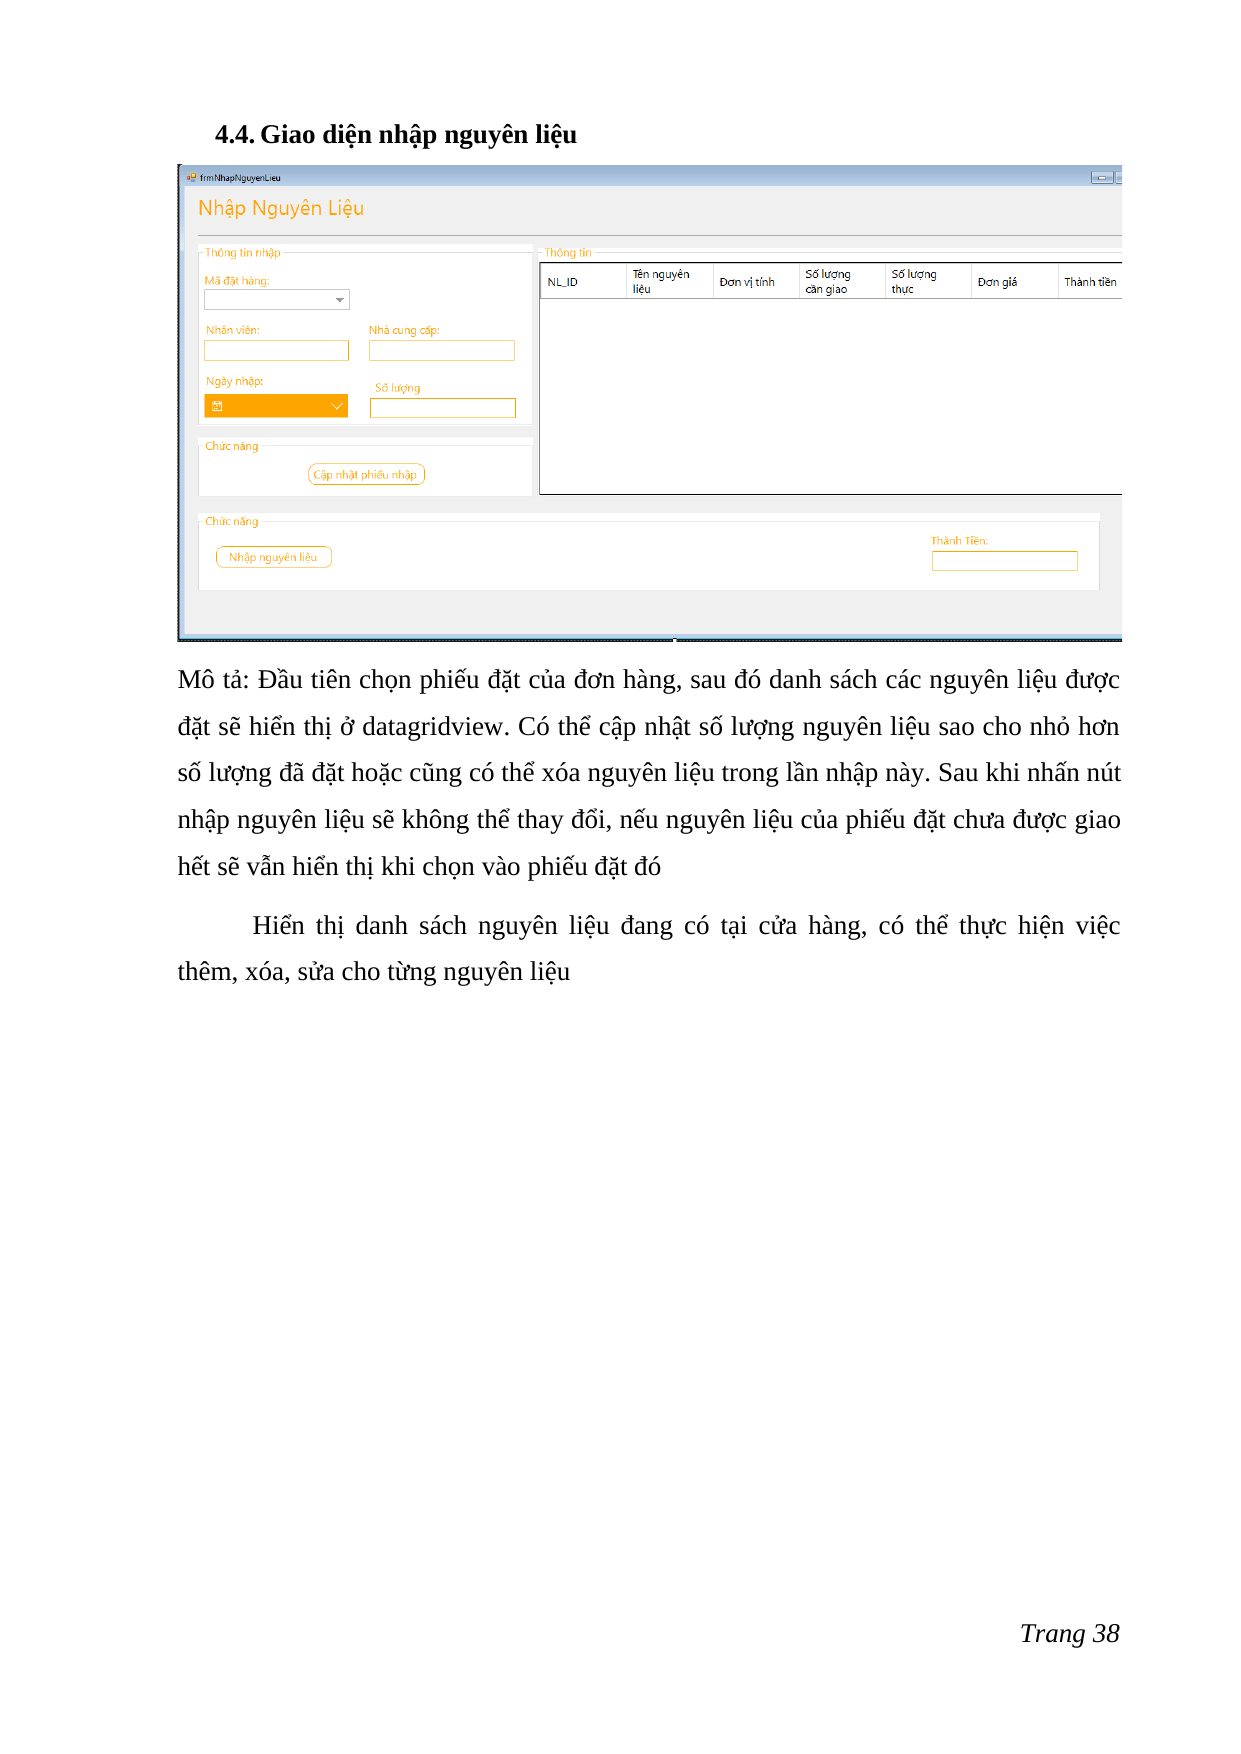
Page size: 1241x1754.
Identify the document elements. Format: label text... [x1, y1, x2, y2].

text Mô tả: Đầu tiên chọn phiếu đặt của đơn hàng, sau đó danh sách các nguyên liệu được đặt sẽ hiển thị ở datagridview. Có thể cập nhật số lượng nguyên liệu sao cho nhỏ hơn số lượng đã đặt hoặc cũng có thể xóa nguyên liệu trong lần nhập này. Sau khi nhấn nút nhập nguyên liệu sẽ không thể thay đổi, nếu nguyên liệu của phiếu đặt chưa được giao hết sẽ vẫn hiển thị khi chọn vào phiếu đặt đó [177, 663, 1122, 881]
text Hiển thị danh sách nguyên liệu đang có tại cửa hàng, có thể thực hiện việc thêm, xóa, sửa cho từng nguyên liệu [177, 909, 1122, 987]
picture [177, 164, 1123, 642]
subtitle Giao diện nhập nguyên liệu [215, 118, 1122, 149]
